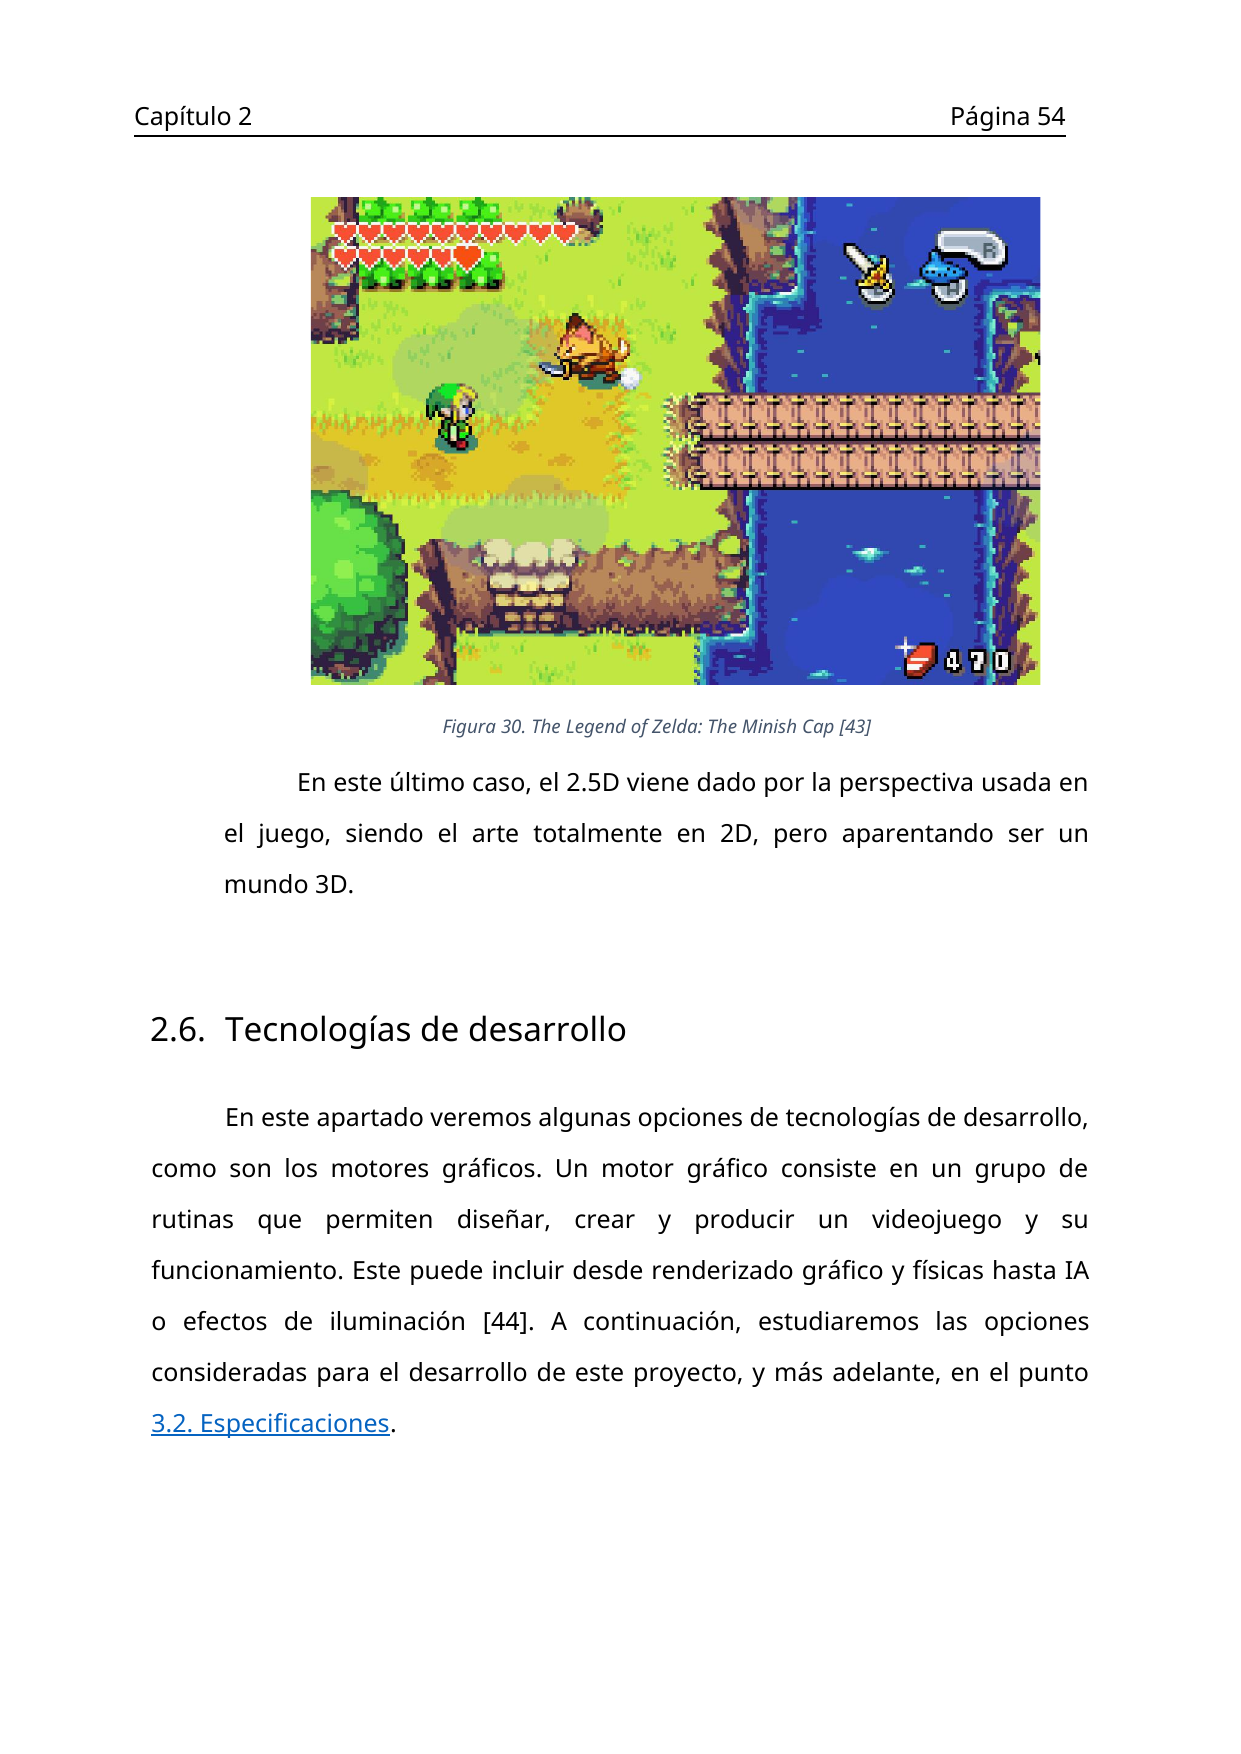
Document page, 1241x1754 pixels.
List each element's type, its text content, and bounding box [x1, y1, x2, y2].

text Figura 30. The Legend of Zelda: The Minish Cap [151, 714, 1090, 739]
text En este apartado veremos algunas opciones de tecnologías de desarrollo, como son los motores gráficos. Un motor gráfico consiste en un grupo de rutinas que permiten diseñar, crear y producir un videojuego y su funcionamiento. Este puede incluir desde renderizado gráfico y físicas hasta IA o efectos de iluminación . A continuación, estudiaremos las opciones consideradas para el desarrollo de este proyecto, y más adelante, en el punto 3.2. Especificaciones. [151, 1099, 1090, 1439]
picture [310, 197, 1041, 685]
text En este último caso, el 2.5D viene dado por la perspectiva usada en el juego, siendo el arte totalmente en 2D, pero aparentando ser un mundo 3D. [224, 764, 1090, 901]
subtitle Tecnologías de desarrollo [150, 1006, 1090, 1051]
